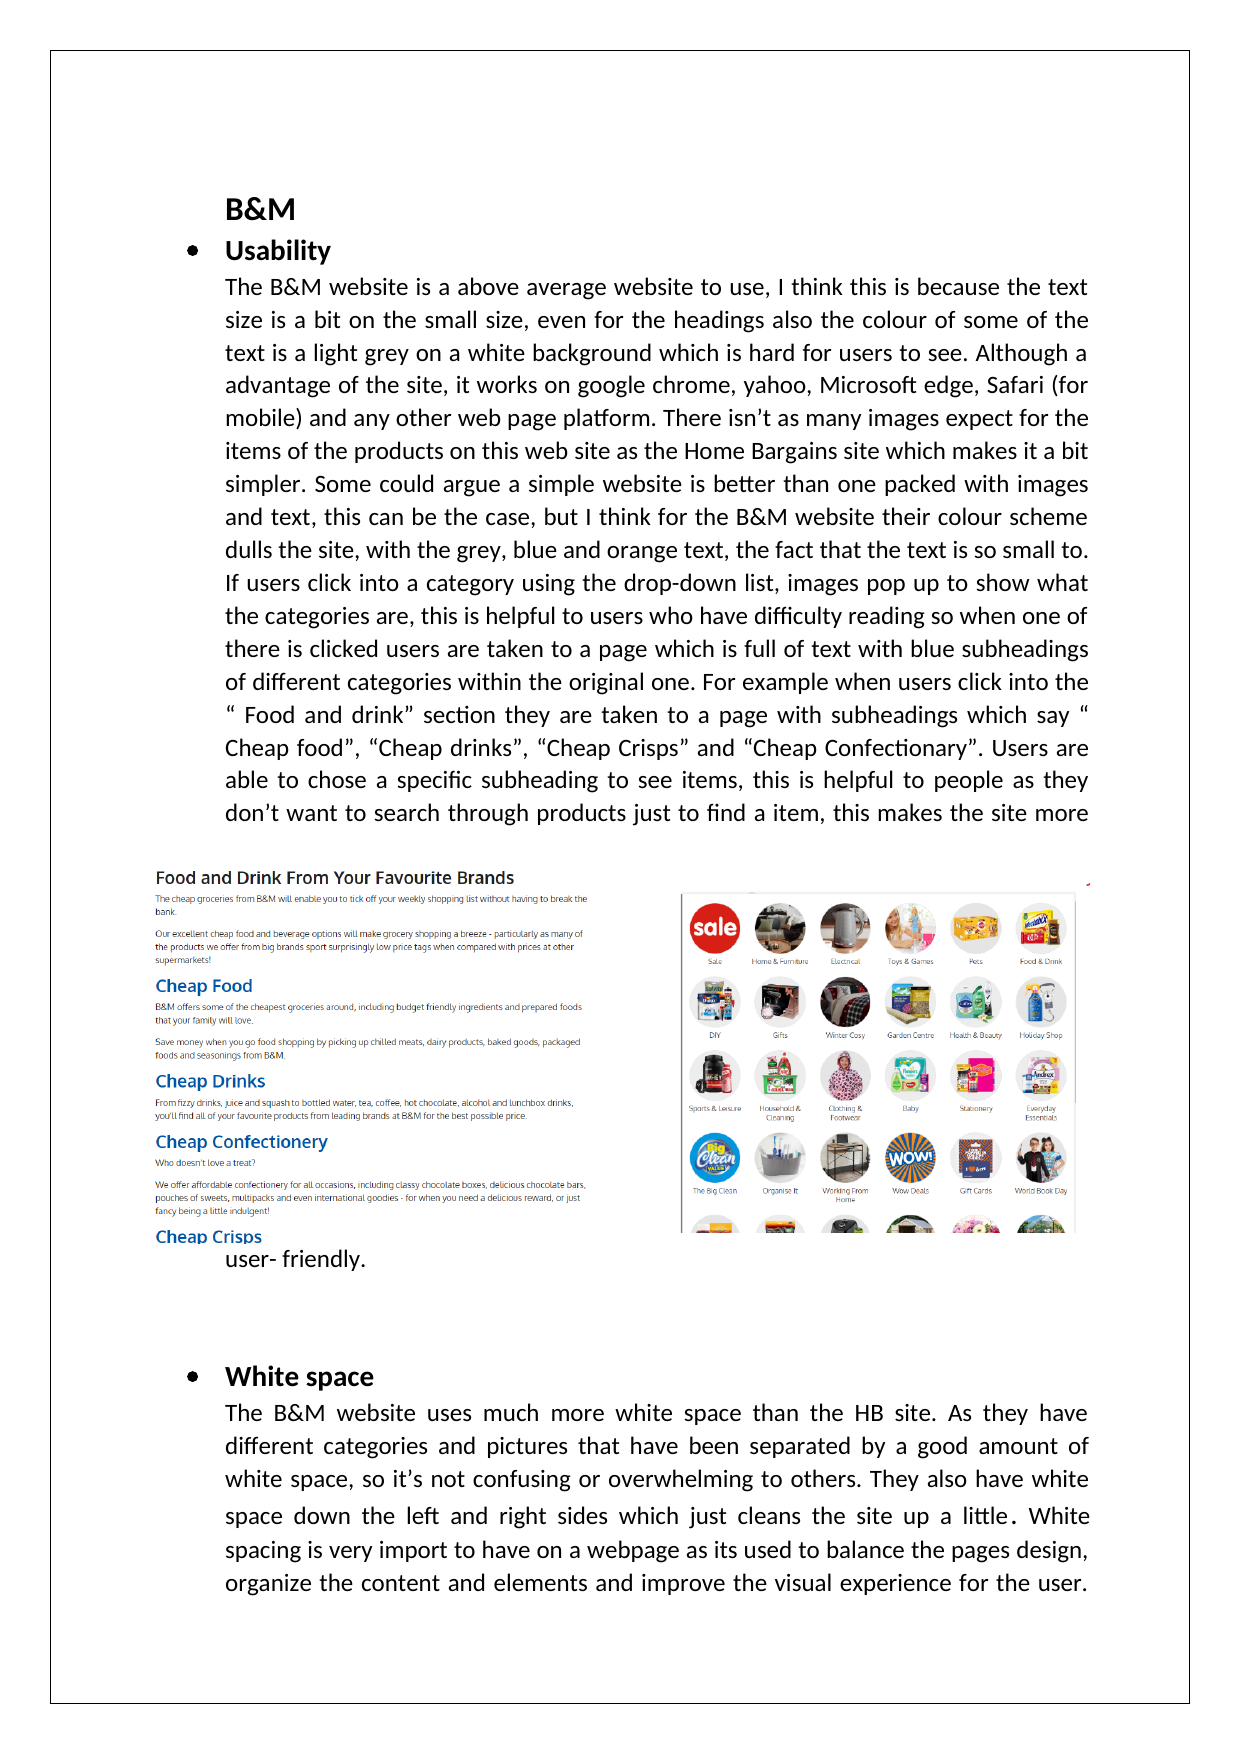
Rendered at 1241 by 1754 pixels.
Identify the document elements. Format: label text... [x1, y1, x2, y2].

picture [150, 858, 638, 1244]
list B&M [225, 188, 1090, 229]
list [225, 1397, 1090, 1598]
picture [680, 882, 1091, 1233]
list Usability [187, 232, 1090, 268]
list White space [187, 1358, 1090, 1394]
